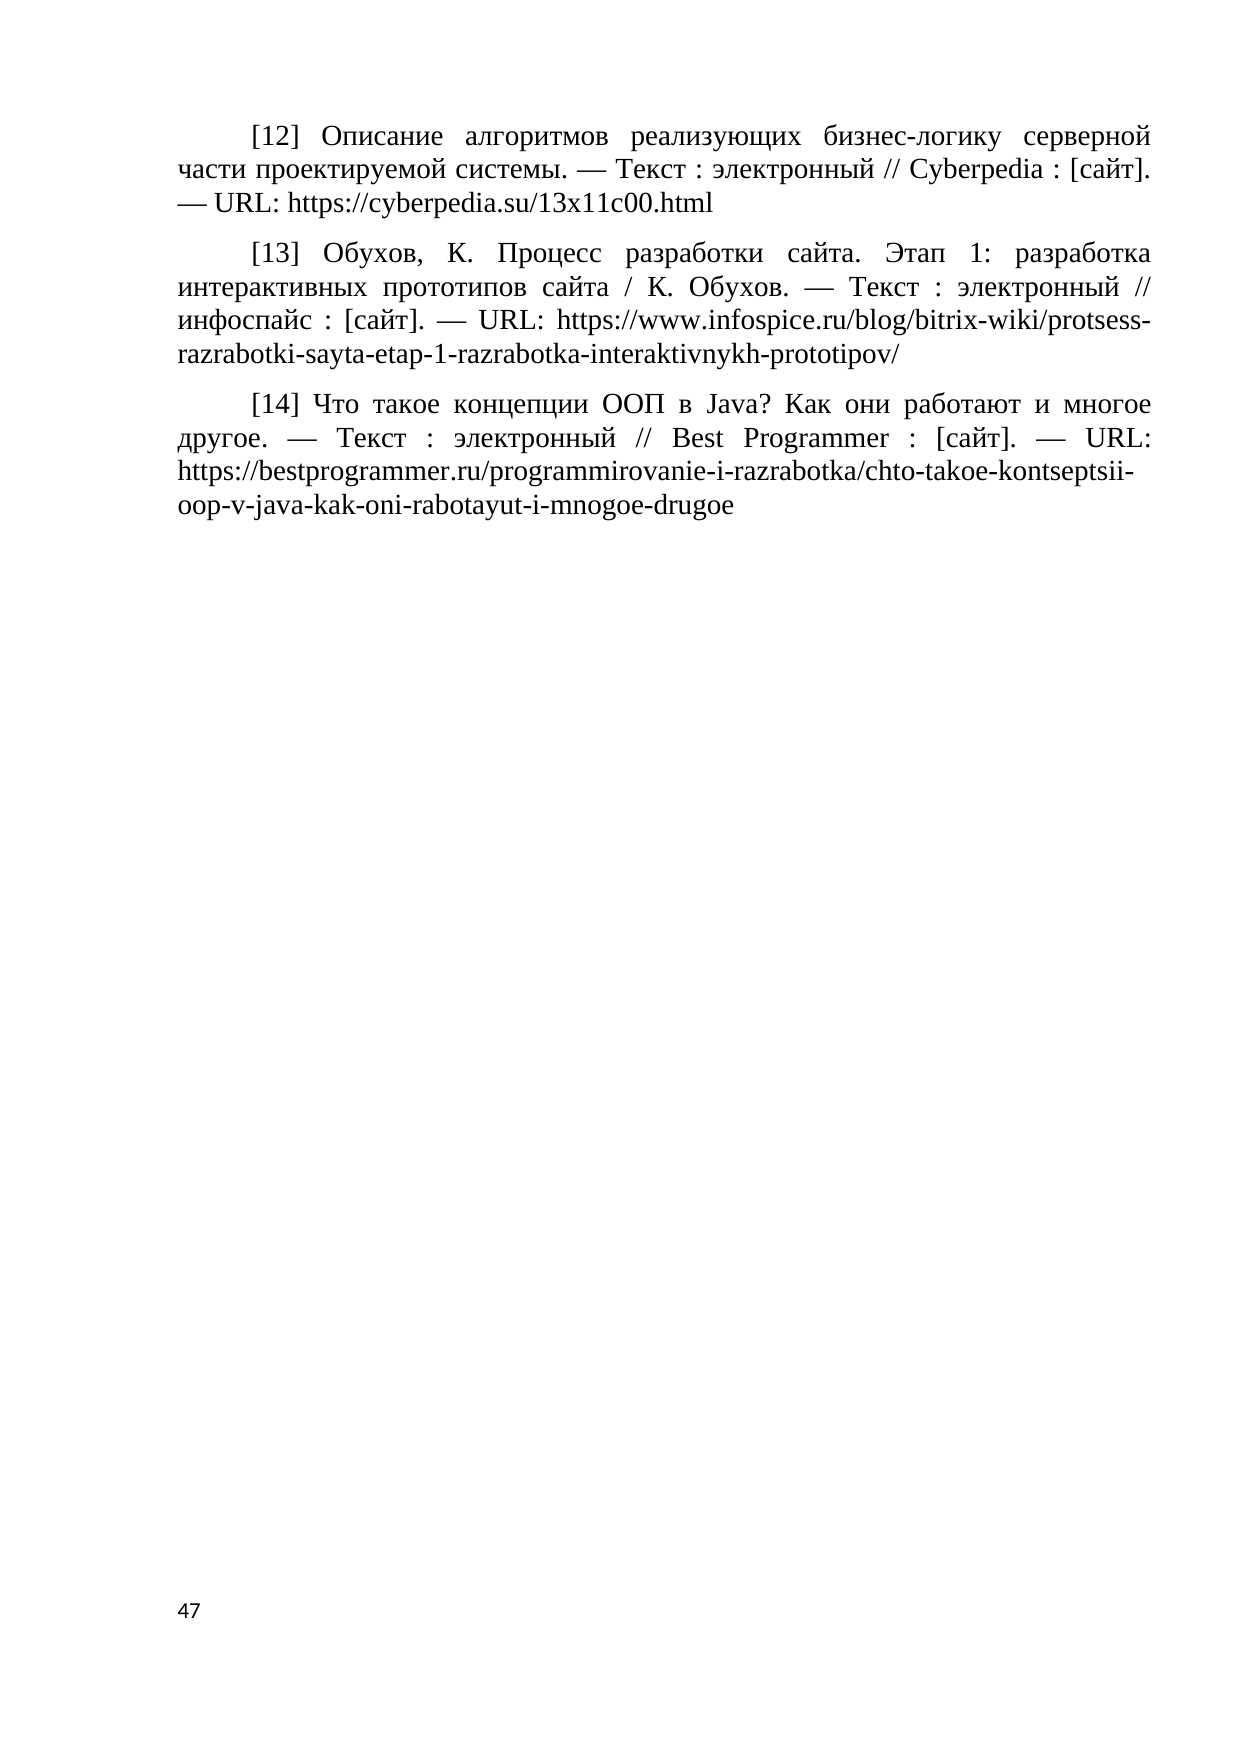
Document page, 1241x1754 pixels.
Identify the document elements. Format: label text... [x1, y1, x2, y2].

text [13] Обухов, К. Процесс разработки сайта. Этап 1: разработка интерактивных прототипов сайта / К. Обухов. — Текст : электронный // инфоспайс : [сайт]. — URL: https://www.infospice.ru/blog/bitrix-wiki/protsess-razrabotki-sayta-etap-1-razrabotka-interaktivnykh-prototipov/ [177, 235, 1152, 369]
text [12] Описание алгоритмов реализующих бизнес-логику серверной части проектируемой системы. — Текст : электронный // Cyberpedia : [сайт]. — URL: https://cyberpedia.su/13x11c00.html [177, 118, 1152, 219]
text [14] Что такое концепции ООП в Java? Как они работают и многое другое. — Текст : электронный // Best Programmer : [сайт]. — URL: https://bestprogrammer.ru/programmirovanie-i-razrabotka/chto-takoe-kontseptsii-oop-v-java-kak-oni-rabotayut-i-mnogoe-drugoe [177, 386, 1152, 520]
